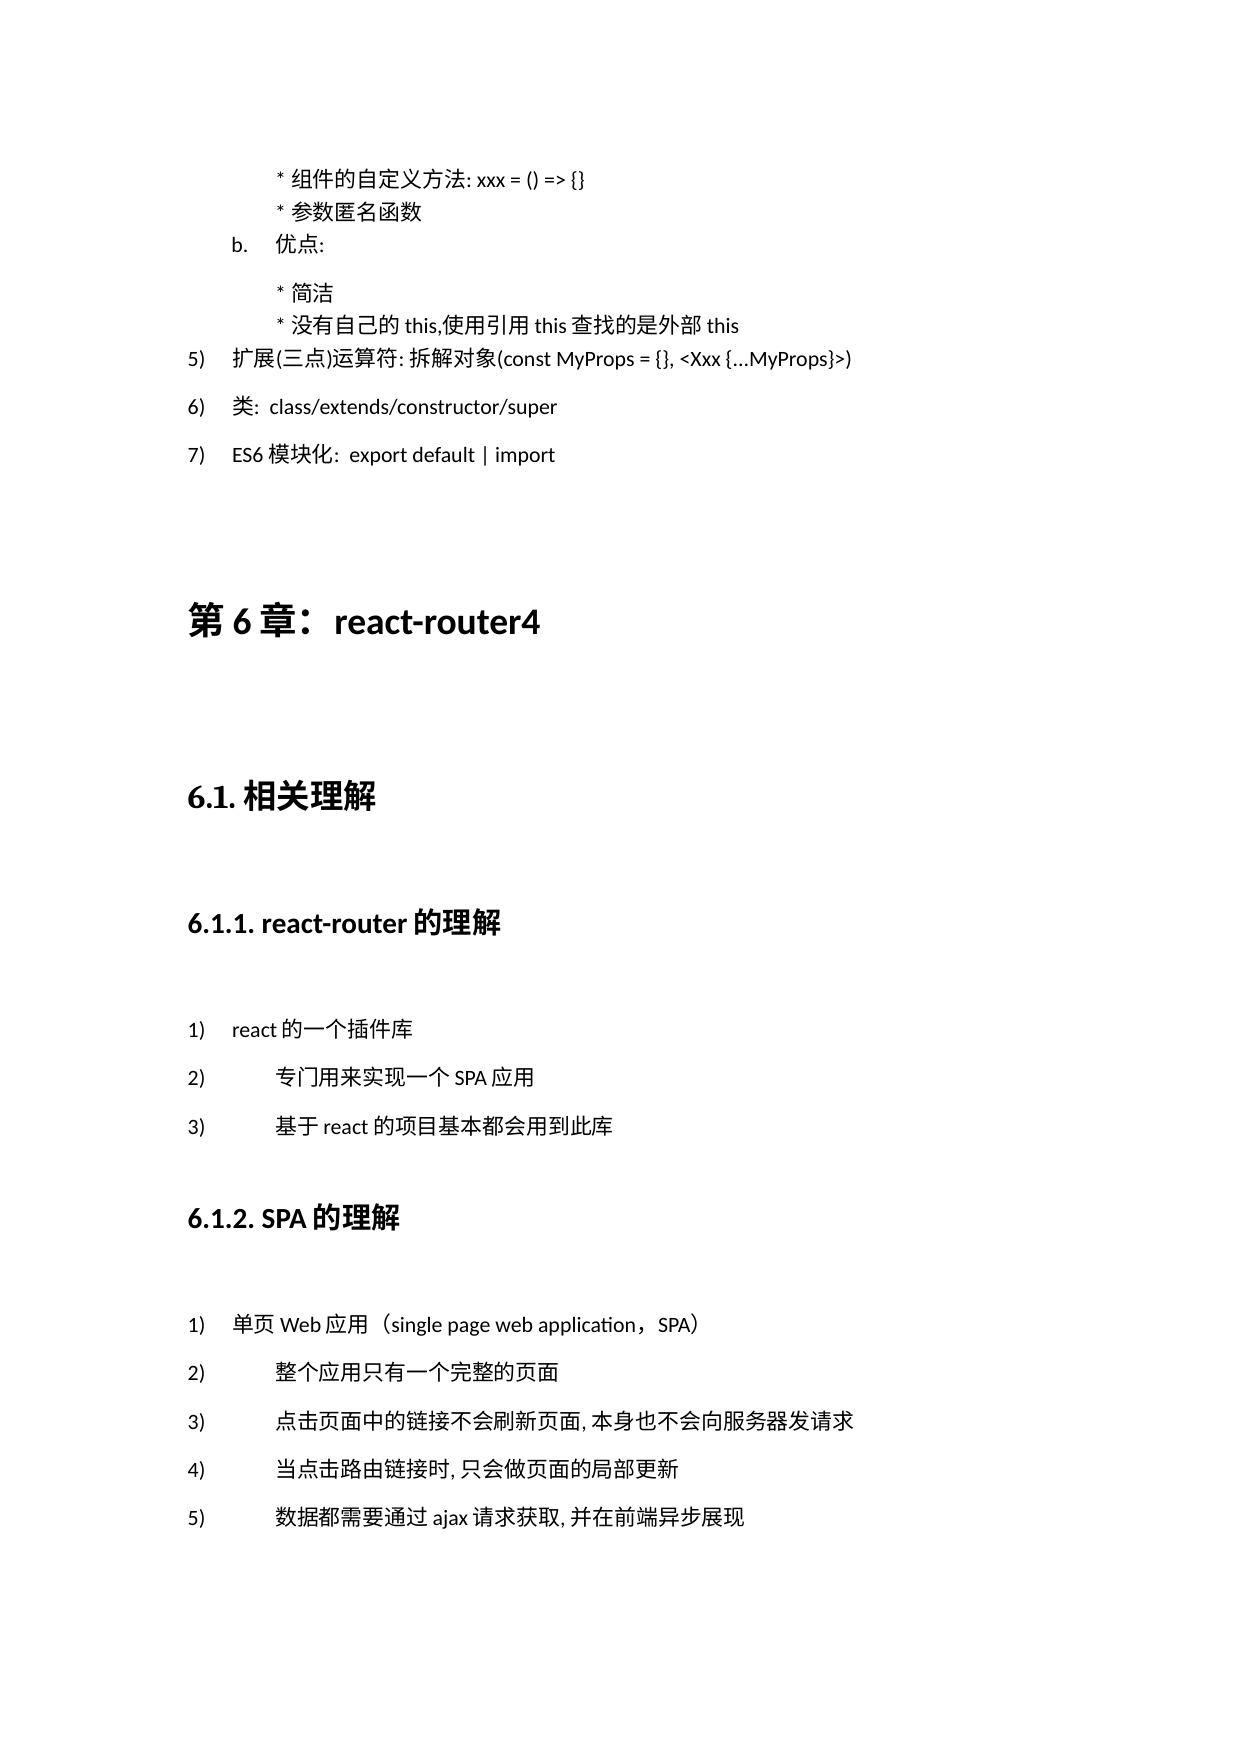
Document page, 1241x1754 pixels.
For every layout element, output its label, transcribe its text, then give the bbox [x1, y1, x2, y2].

list 数据都需要通过ajax请求获取, 并在前端异步展现 [187, 1500, 1053, 1532]
subtitle 6.1.2. SPA的理解 [187, 1184, 1053, 1249]
list ES6模块化: export default | import [187, 437, 1053, 469]
subtitle 第6章：react-router4 [187, 586, 1053, 651]
list 专门用来实现一个SPA应用 [187, 1060, 1053, 1092]
text * 参数匿名函数 [231, 194, 1053, 227]
list 基于react的项目基本都会用到此库 [187, 1108, 1053, 1141]
text * 简洁 [187, 275, 1053, 308]
list 类: class/extends/constructor/super [187, 389, 1053, 421]
list react的一个插件库 [187, 1012, 1053, 1044]
list 扩展(三点)运算符: 拆解对象(const MyProps = {}, <Xxx {...MyProps}>) [187, 340, 1053, 373]
text * 没有自己的this,使用引用this查找的是外部this [187, 308, 1053, 340]
list 优点: [231, 227, 1053, 259]
subtitle 6.1. 相关理解 [187, 762, 1053, 827]
list 整个应用只有一个完整的页面 [187, 1355, 1053, 1387]
text * 组件的自定义方法: xxx = () => {} [231, 162, 1053, 194]
list 当点击路由链接时, 只会做页面的局部更新 [187, 1452, 1053, 1484]
list 单页Web应用（single page web application，SPA） [187, 1307, 1053, 1339]
subtitle 6.1.1. react-router的理解 [187, 889, 1053, 954]
list 点击页面中的链接不会刷新页面, 本身也不会向服务器发请求 [187, 1403, 1053, 1436]
